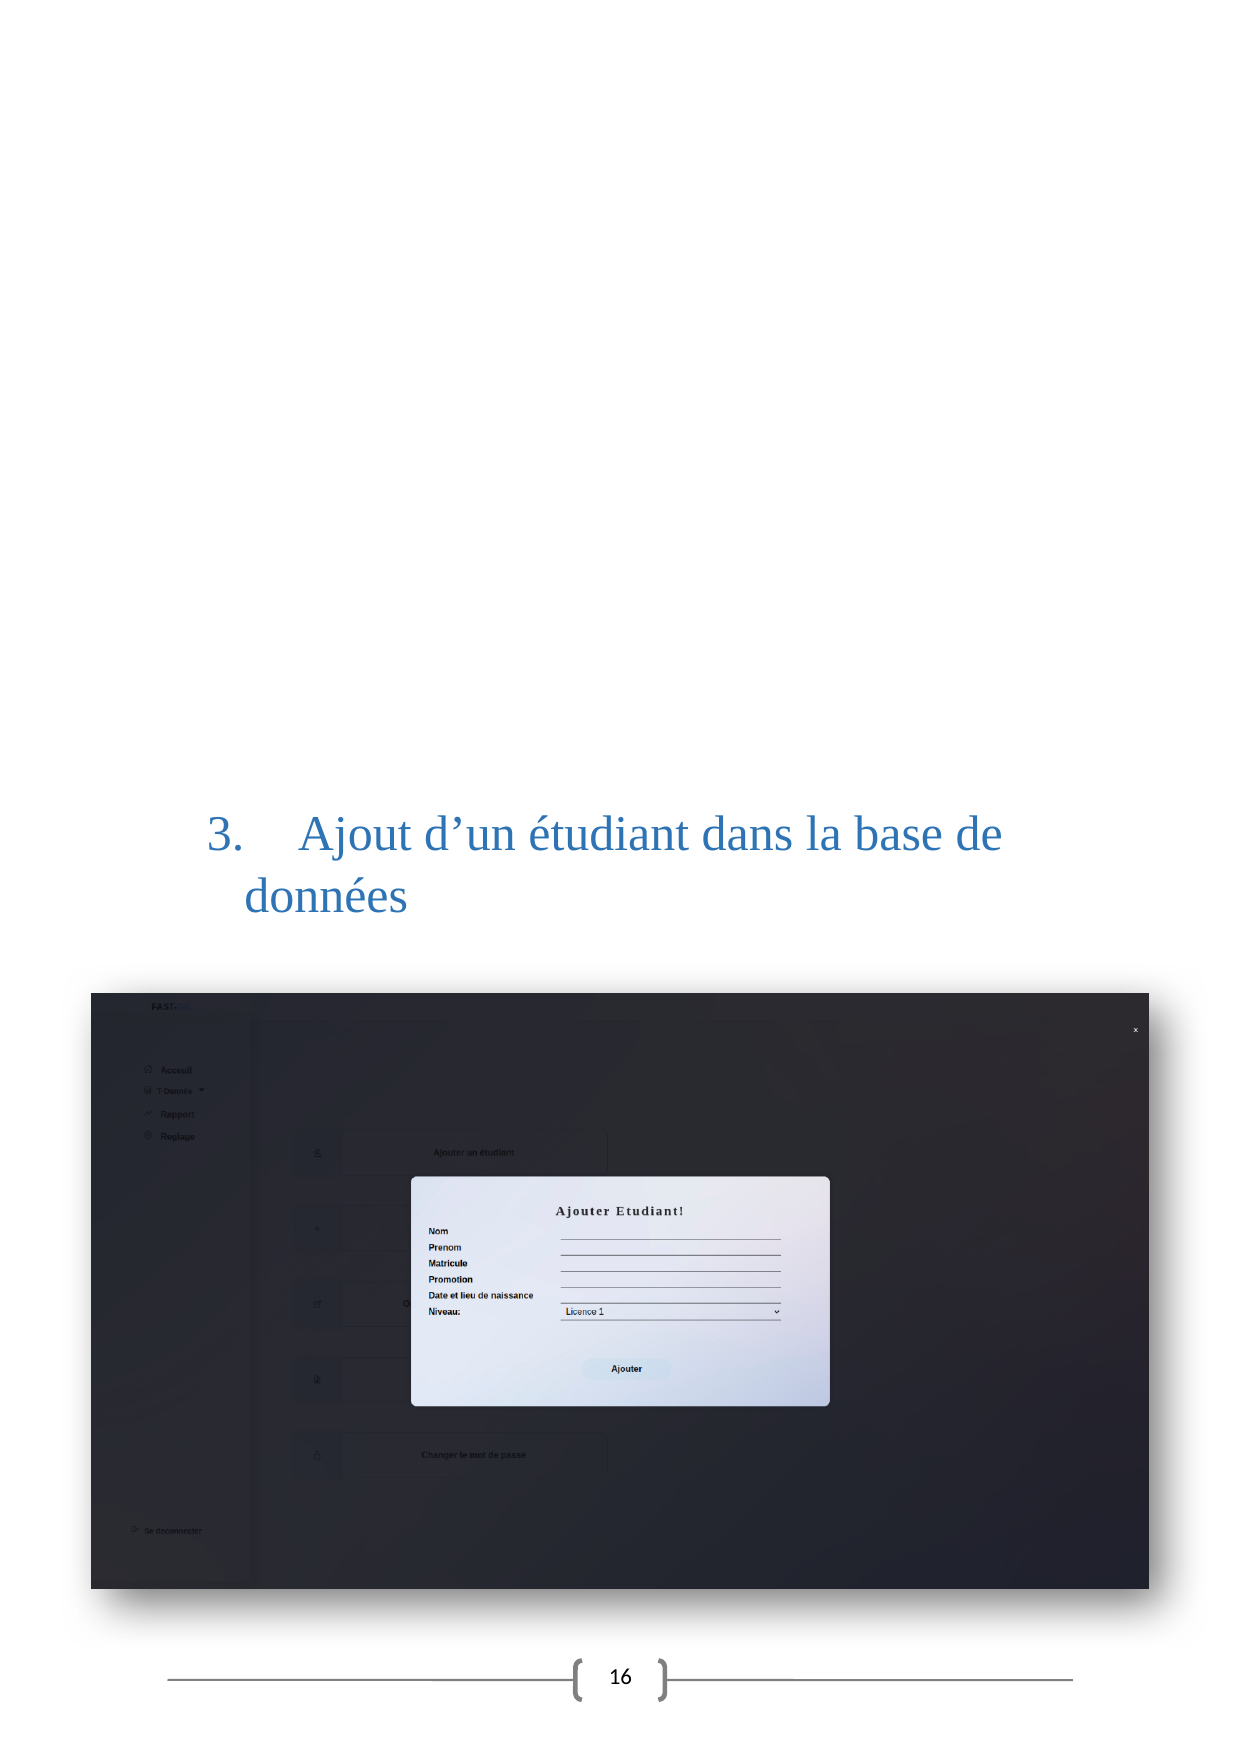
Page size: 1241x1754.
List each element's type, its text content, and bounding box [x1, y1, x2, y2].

subtitle Ajout d’un étudiant dans la base de données [207, 804, 1093, 923]
picture [91, 993, 1149, 1589]
